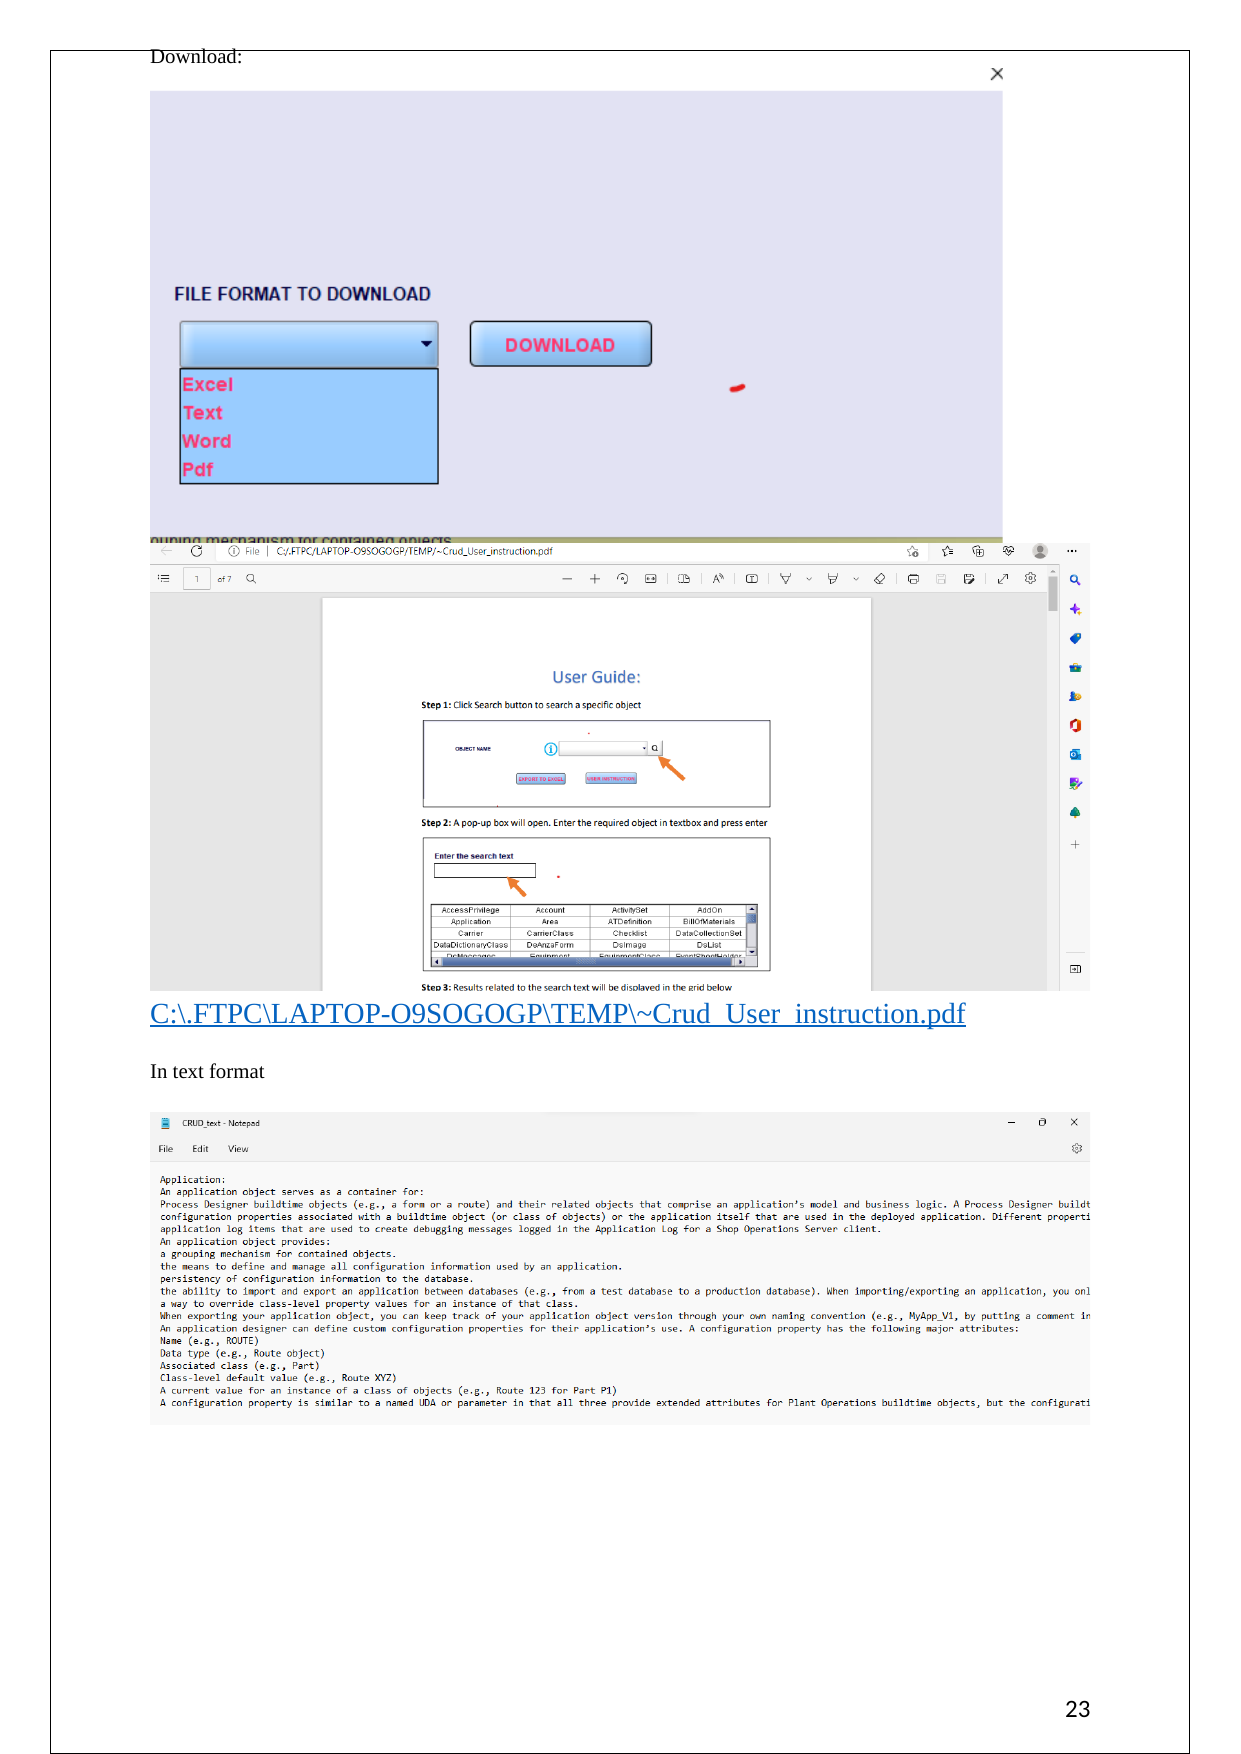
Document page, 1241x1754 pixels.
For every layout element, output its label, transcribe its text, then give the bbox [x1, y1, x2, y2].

subtitle Download: C:\.FTPC\LAPTOP-O9SOGOGP\TEMP\~Crud_User_instruction.pdf [150, 51, 1090, 543]
subtitle In text format [150, 1059, 1090, 1083]
picture [150, 68, 1091, 991]
subtitle Download: C:\.FTPC\LAPTOP-O9SOGOGP\TEMP\~Crud_User_instruction.pdf [150, 991, 1090, 1030]
picture [150, 1112, 1091, 1425]
